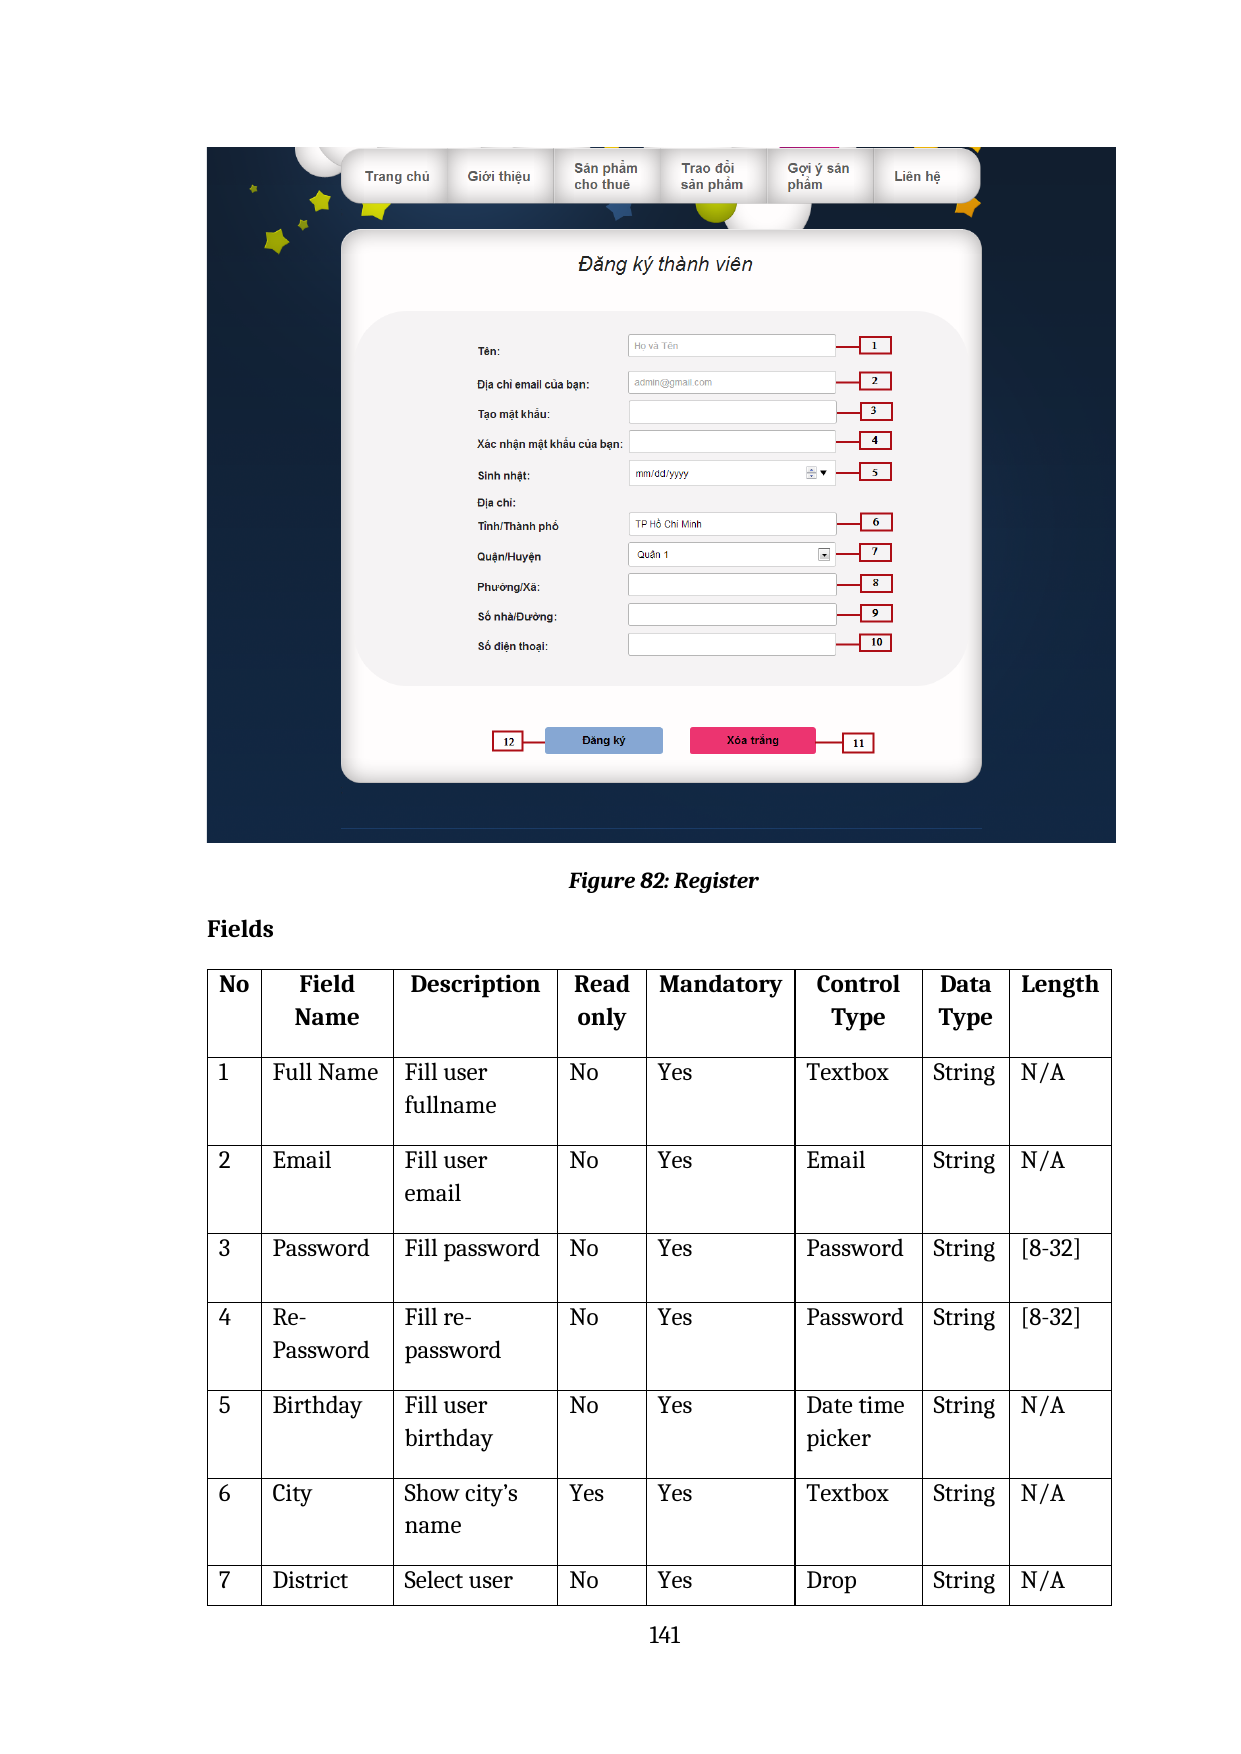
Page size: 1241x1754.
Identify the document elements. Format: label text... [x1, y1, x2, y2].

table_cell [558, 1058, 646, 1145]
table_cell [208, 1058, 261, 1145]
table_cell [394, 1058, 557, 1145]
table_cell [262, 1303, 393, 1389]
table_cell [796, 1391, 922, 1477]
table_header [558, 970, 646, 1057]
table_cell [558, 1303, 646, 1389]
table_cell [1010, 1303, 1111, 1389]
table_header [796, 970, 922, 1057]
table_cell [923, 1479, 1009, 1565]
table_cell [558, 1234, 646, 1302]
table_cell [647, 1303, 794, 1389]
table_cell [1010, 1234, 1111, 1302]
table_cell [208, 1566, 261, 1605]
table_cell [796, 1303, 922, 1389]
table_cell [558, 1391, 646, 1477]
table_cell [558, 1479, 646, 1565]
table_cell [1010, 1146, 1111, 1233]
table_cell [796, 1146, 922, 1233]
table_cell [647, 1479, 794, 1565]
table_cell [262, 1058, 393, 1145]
text Fields [207, 915, 1122, 944]
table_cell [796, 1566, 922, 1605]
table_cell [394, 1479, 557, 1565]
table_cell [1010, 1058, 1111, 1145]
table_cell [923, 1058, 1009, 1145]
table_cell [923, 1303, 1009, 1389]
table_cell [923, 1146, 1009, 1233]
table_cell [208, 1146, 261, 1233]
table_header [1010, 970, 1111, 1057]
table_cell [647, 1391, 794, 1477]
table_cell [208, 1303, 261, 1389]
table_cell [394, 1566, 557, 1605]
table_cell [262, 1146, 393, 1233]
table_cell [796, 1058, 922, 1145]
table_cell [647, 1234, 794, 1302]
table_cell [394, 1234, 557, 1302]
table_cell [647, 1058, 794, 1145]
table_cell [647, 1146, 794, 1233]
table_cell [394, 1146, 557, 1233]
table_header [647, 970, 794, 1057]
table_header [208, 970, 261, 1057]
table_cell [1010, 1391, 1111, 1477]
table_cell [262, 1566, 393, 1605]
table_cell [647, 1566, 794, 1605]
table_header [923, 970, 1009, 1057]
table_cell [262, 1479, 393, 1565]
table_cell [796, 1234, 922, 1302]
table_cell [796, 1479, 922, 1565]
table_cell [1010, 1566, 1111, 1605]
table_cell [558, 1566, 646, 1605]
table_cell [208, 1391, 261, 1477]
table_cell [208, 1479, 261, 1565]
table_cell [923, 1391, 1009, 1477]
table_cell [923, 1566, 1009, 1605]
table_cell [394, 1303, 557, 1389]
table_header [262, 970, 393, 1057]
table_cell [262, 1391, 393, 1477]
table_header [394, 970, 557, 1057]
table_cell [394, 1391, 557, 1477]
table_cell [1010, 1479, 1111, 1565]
picture [206, 147, 1116, 843]
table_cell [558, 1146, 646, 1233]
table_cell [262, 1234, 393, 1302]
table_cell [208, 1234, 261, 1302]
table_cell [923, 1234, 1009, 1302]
